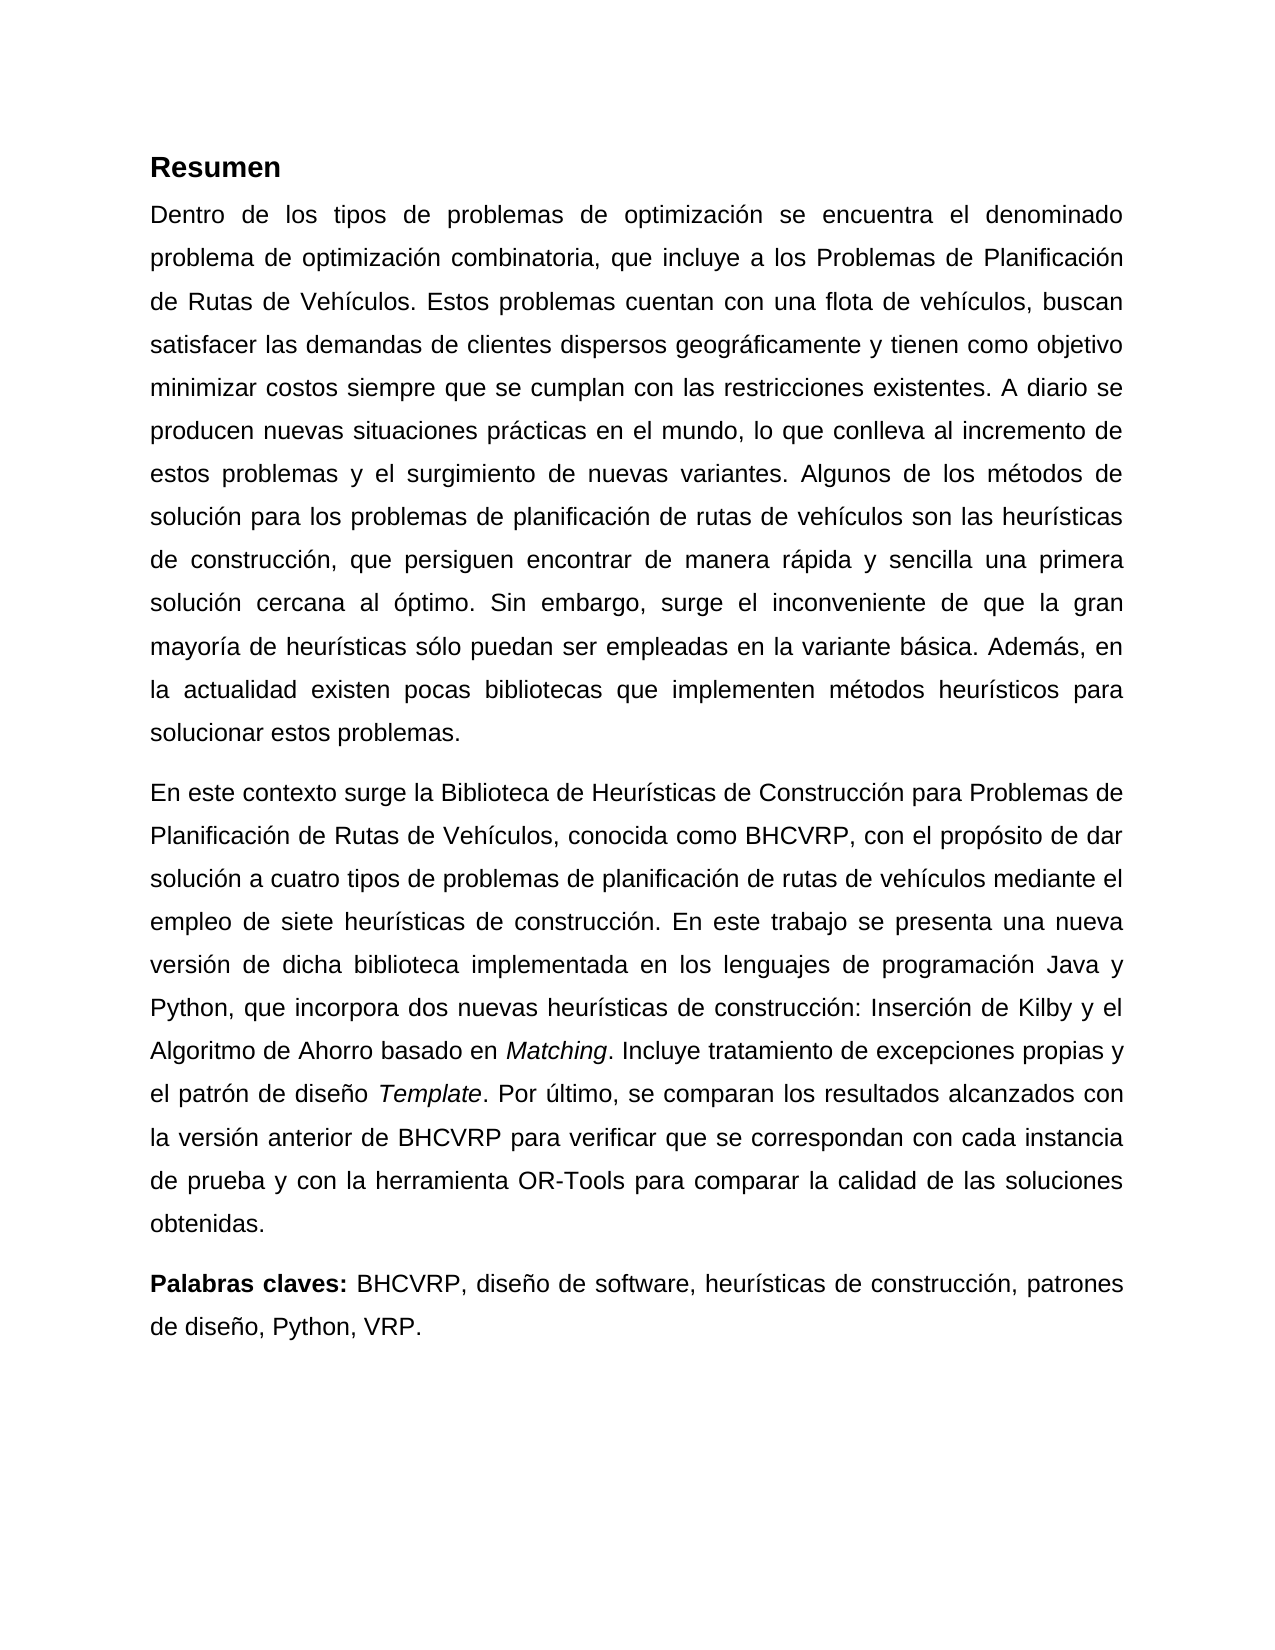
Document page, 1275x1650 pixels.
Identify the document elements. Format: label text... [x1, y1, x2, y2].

text Palabras claves: BHCVRP, diseño de software, heurísticas de construcción, patrones de diseño, Python, VRP. [150, 1269, 1125, 1341]
text En este contexto surge la Biblioteca de Heurísticas de Construcción para Problemas de Planificación de Rutas de Vehículos, conocida como BHCVRP, con el propósito de dar solución a cuatro tipos de problemas de planificación de rutas de vehículos mediante el empleo de siete heurísticas de construcción. En este trabajo se presenta una nueva versión de dicha biblioteca implementada en los lenguajes de programación Java y Python, que incorpora dos nuevas heurísticas de construcción: Inserción de Kilby y el Algoritmo de Ahorro basado en Matching. Incluye tratamiento de excepciones propias y el patrón de diseño Template. Por último, se comparan los resultados alcanzados con la versión anterior de BHCVRP para verificar que se correspondan con cada instancia de prueba y con la herramienta OR-Tools para comparar la calidad de las soluciones obtenidas. [150, 778, 1125, 1238]
text Dentro de los tipos de problemas de optimización se encuentra el denominado problema de optimización combinatoria, que incluye a los Problemas de Planificación de Rutas de Vehículos. Estos problemas cuentan con una flota de vehículos, buscan satisfacer las demandas de clientes dispersos geográficamente y tienen como objetivo minimizar costos siempre que se cumplan con las restricciones existentes. A diario se producen nuevas situaciones prácticas en el mundo, lo que conlleva al incremento de estos problemas y el surgimiento de nuevas variantes. Algunos de los métodos de solución para los problemas de planificación de rutas de vehículos son las heurísticas de construcción, que persiguen encontrar de manera rápida y sencilla una primera solución cercana al óptimo. Sin embargo, surge el inconveniente de que la gran mayoría de heurísticas sólo puedan ser empleadas en la variante básica. Además, en la actualidad existen pocas bibliotecas que implementen métodos heurísticos para solucionar estos problemas. [150, 200, 1125, 747]
text Resumen [150, 150, 1125, 183]
